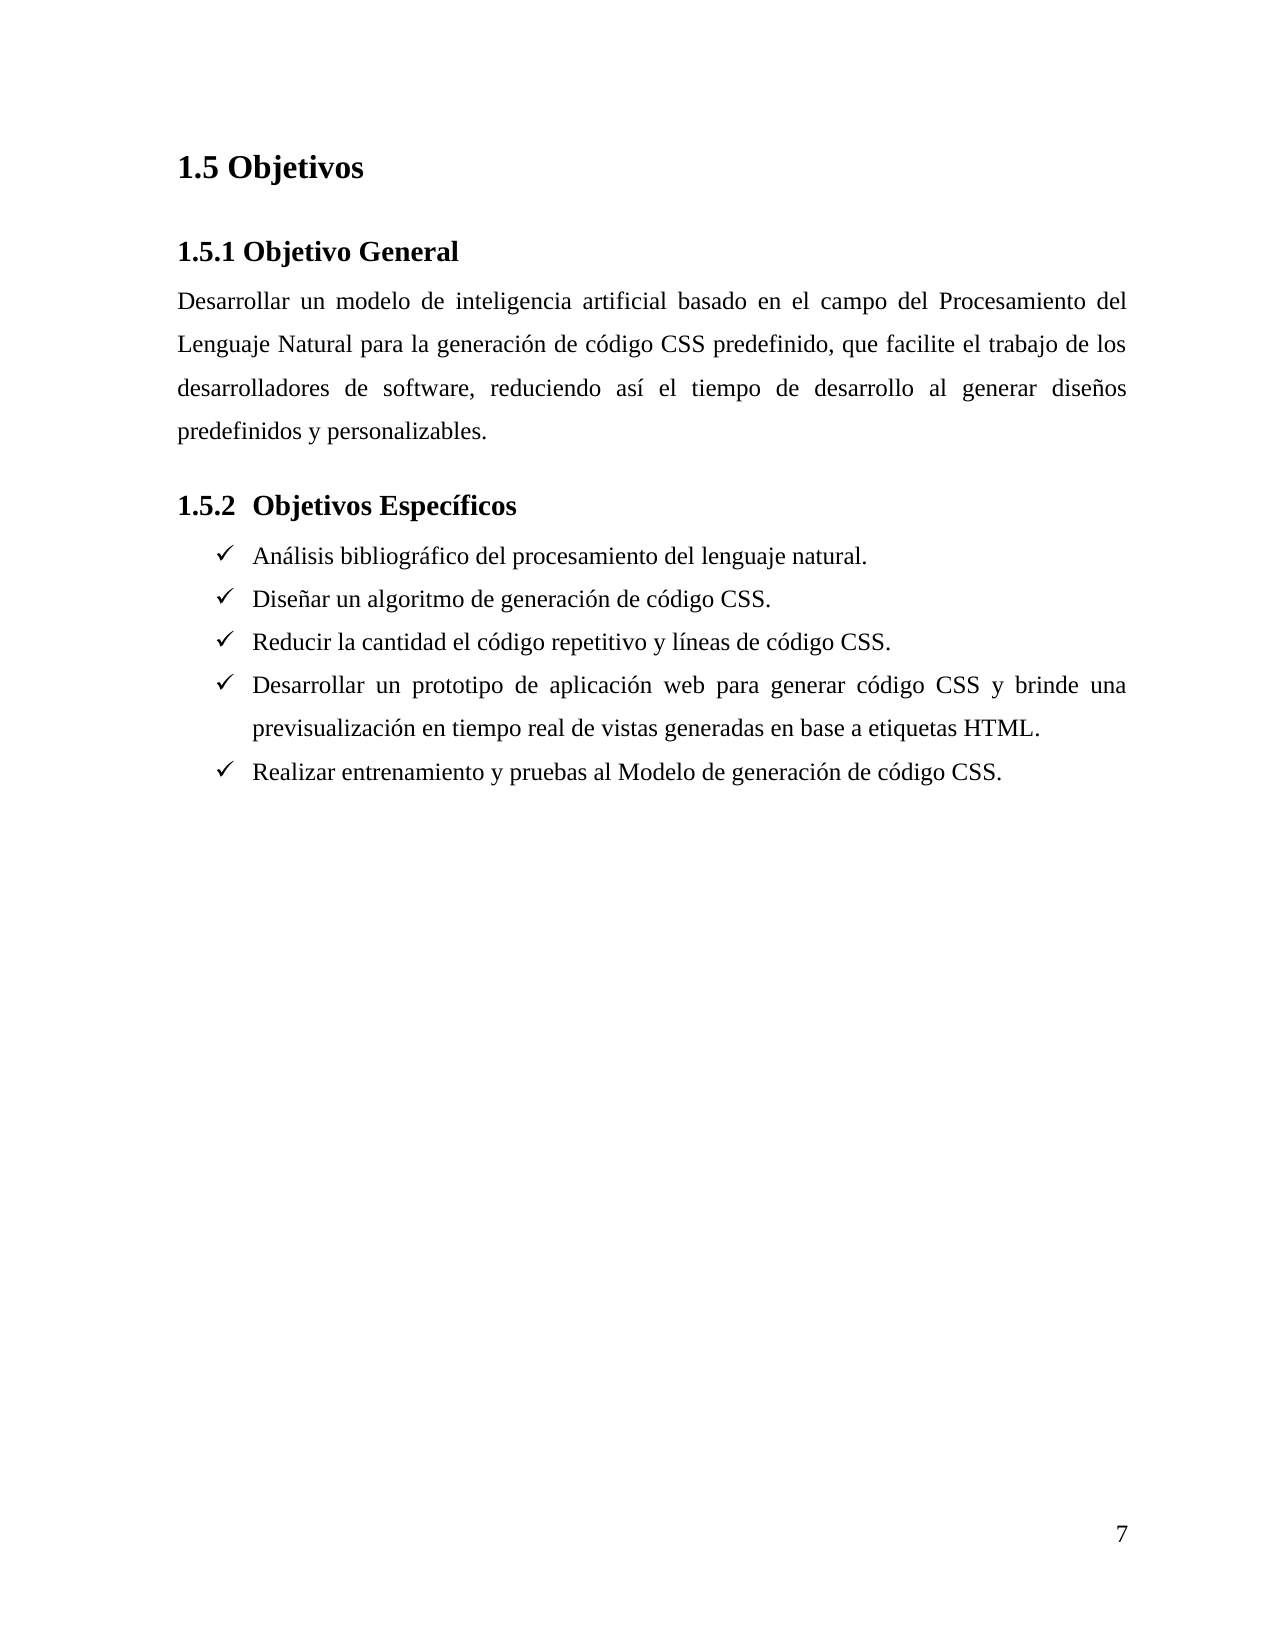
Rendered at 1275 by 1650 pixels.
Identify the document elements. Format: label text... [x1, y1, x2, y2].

subtitle 1.5 Objetivos [177, 147, 1128, 185]
subtitle 1.5.1 Objetivo General [177, 234, 1128, 267]
list Análisis bibliográfico del procesamiento del lenguaje natural. [214, 541, 1128, 570]
text Desarrollar un modelo de inteligencia artificial basado en el campo del Procesamiento del Lenguaje Natural para la generación de código CSS predefinido, que facilite el trabajo de los desarrolladores de software, reduciendo así el tiempo de desarrollo al generar diseños predefinidos y personalizables. [177, 286, 1128, 444]
subtitle Objetivos Específicos [177, 488, 1128, 522]
list Realizar entrenamiento y pruebas al Modelo de generación de código CSS. [214, 757, 1128, 785]
list Desarrollar un prototipo de aplicación web para generar código CSS y brinde una previsualización en tiempo real de vistas generadas en base a etiquetas HTML. [214, 670, 1128, 742]
list Reducir la cantidad el código repetitivo y líneas de código CSS. [214, 627, 1128, 656]
list Diseñar un algoritmo de generación de código CSS. [214, 584, 1128, 613]
